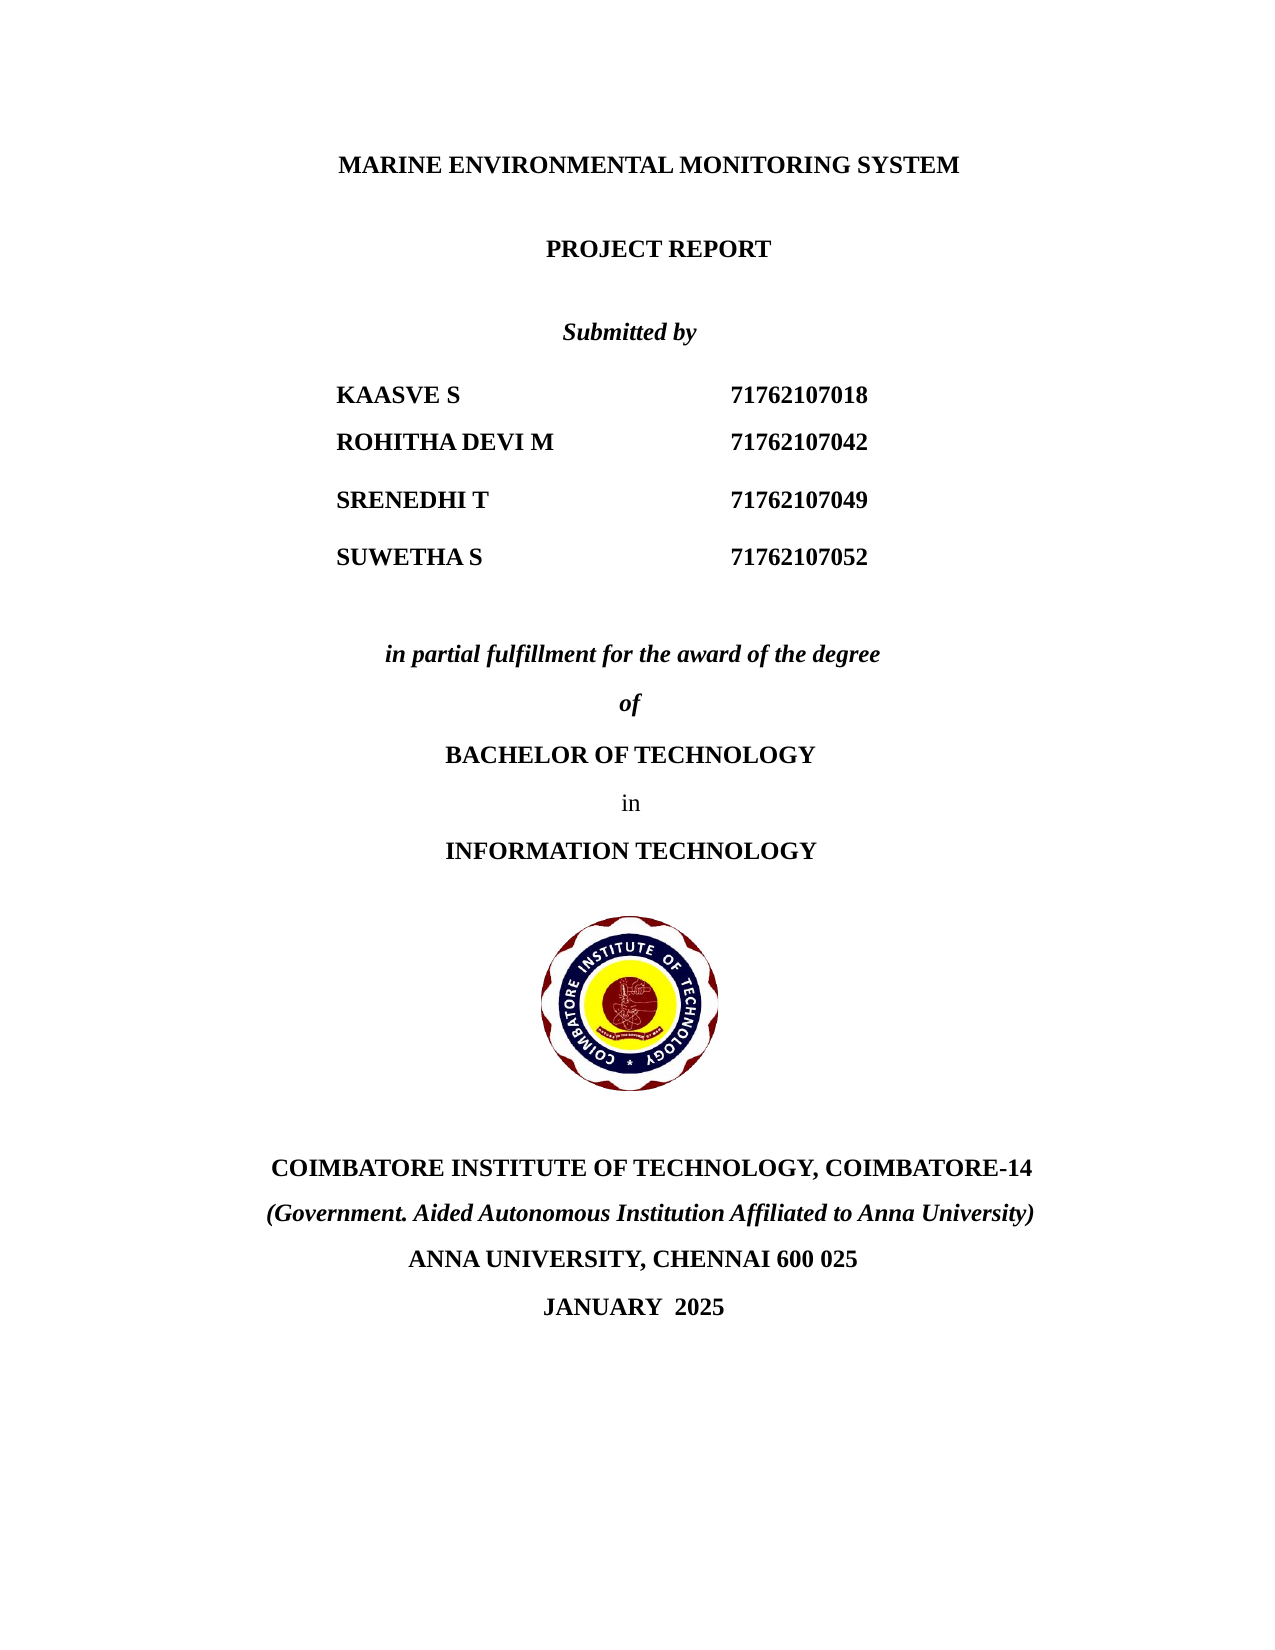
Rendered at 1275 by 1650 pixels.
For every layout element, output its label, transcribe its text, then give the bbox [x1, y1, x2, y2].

subtitle PROJECT REPORT [186, 234, 1076, 263]
subtitle of [185, 688, 1076, 717]
table_cell SUWETHA S [336, 543, 730, 590]
table_cell SRENEDHI T [336, 485, 730, 542]
text (Government. Aided Autonomous Institution Affiliated to Anna University) [183, 1198, 1120, 1227]
subtitle MARINE ENVIRONMENTAL MONITORING SYSTEM [184, 150, 1114, 179]
text in [185, 788, 1076, 817]
picture [540, 916, 719, 1091]
text INFORMATION TECHNOLOGY [401, 836, 1120, 865]
subtitle ANNA UNIVERSITY, CHENNAI 600 025 [328, 1244, 1114, 1273]
table_cell 71762107042 [730, 428, 920, 485]
table_cell ROHITHA DEVI M [336, 428, 730, 485]
text COIMBATORE INSTITUTE OF TECHNOLOGY, COIMBATORE-14 [183, 1153, 1120, 1182]
text JANUARY 2025 [185, 1292, 1076, 1320]
table_cell 71762107049 [730, 485, 920, 542]
table_cell 71762107052 [730, 543, 920, 590]
table_header KAASVE S [336, 380, 730, 427]
subtitle Submitted by [185, 317, 1076, 346]
text BACHELOR OF TECHNOLOGY [185, 740, 1076, 769]
table_header 71762107018 [730, 380, 920, 427]
text in partial fulfillment for the award of the degree [341, 639, 1120, 668]
